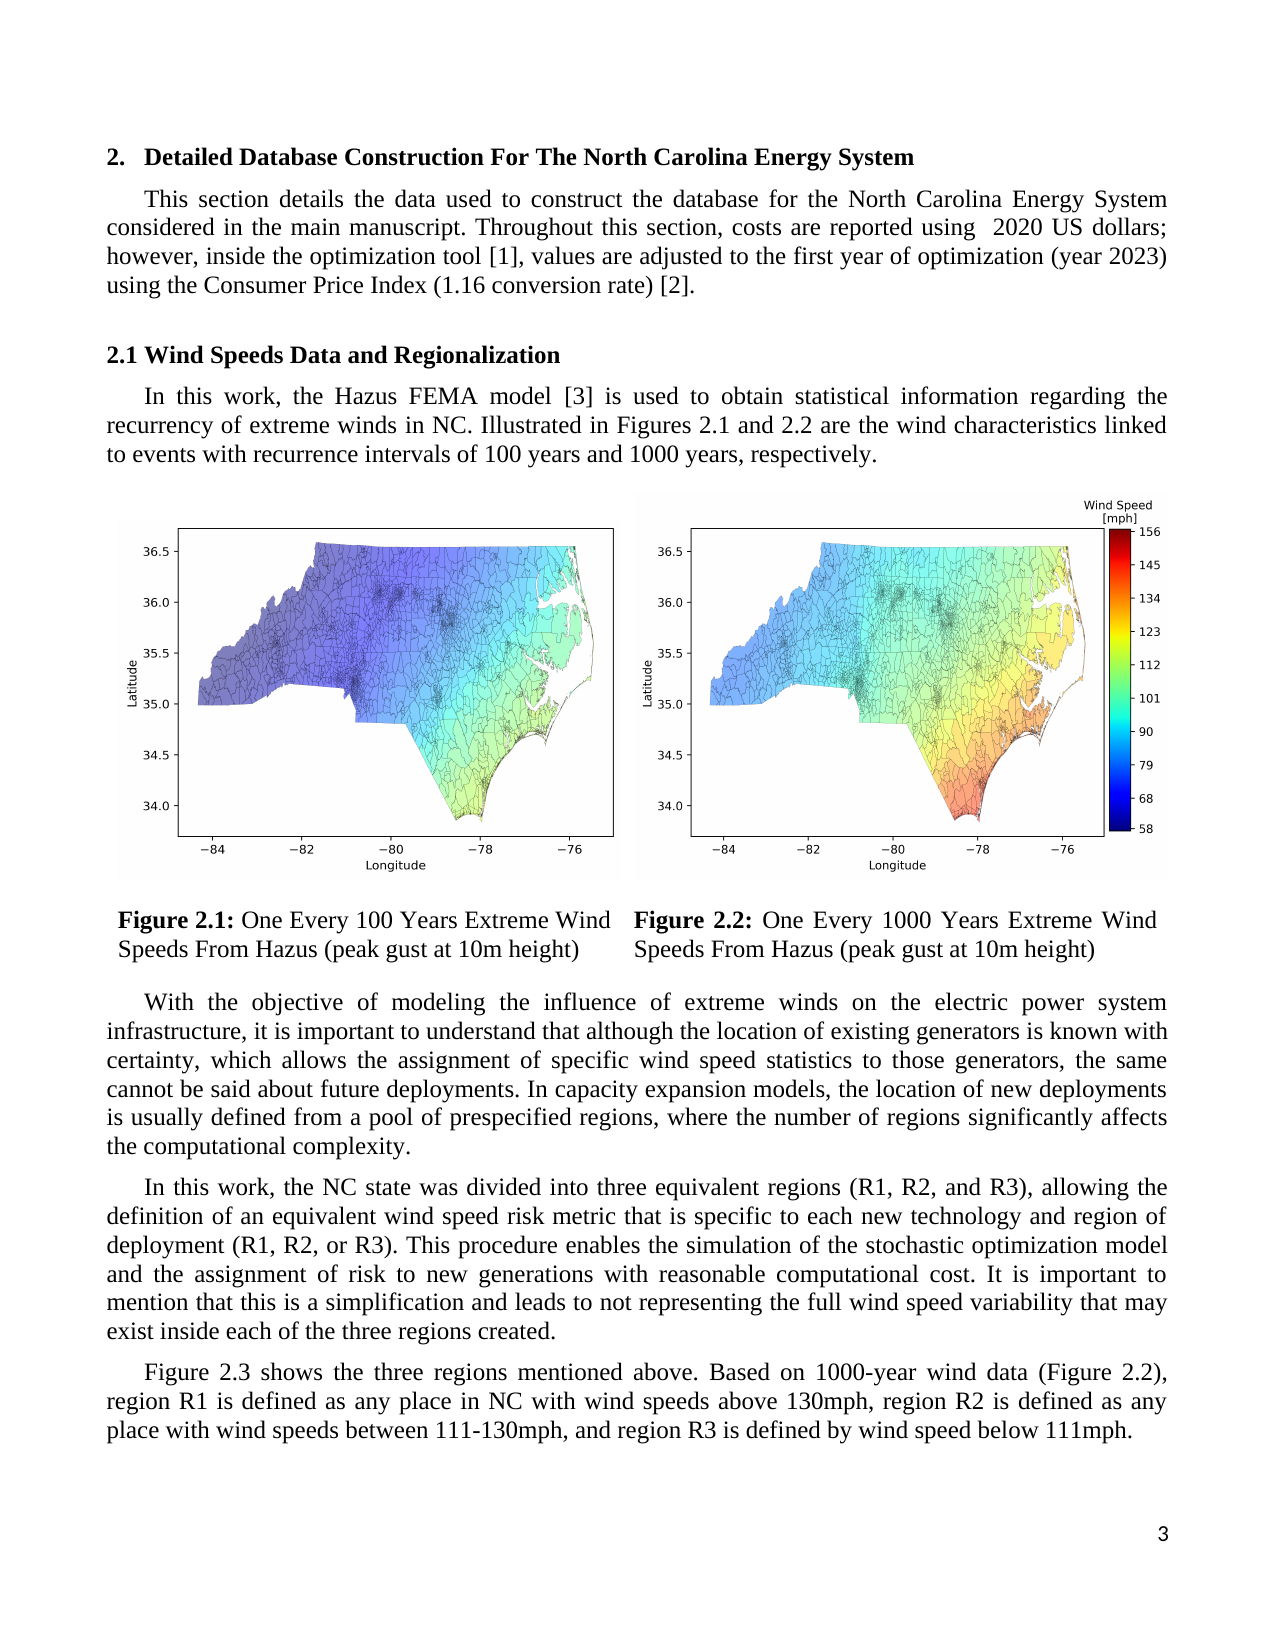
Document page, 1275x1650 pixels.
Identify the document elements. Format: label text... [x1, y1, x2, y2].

text In this work, the Hazus FEMA model is used to obtain statistical information regarding the recurrency of extreme winds in NC. Illustrated in Figures 2.1 and 2.2 are the wind characteristics linked to events with recurrence intervals of 100 years and 1000 years, respectively. [106, 381, 1169, 467]
table_cell Figure 2.2: One Every 1000 Years Extreme Wind Speeds From Hazus (peak gust at 10m height) [622, 893, 1169, 975]
table_header [622, 480, 1169, 892]
table_cell Figure 2.1: One Every 100 Years Extreme Wind Speeds From Hazus (peak gust at 10m height) [106, 893, 622, 975]
table_header [106, 480, 622, 892]
text With the objective of modeling the influence of extreme winds on the electric power system infrastructure, it is important to understand that although the location of existing generators is known with certainty, which allows the assignment of specific wind speed statistics to those generators, the same cannot be said about future deployments. In capacity expansion models, the location of new deployments is usually defined from a pool of prespecified regions, where the number of regions significantly affects the computational complexity. [106, 987, 1169, 1160]
list Wind Speeds Data and Regionalization [106, 340, 1169, 369]
picture [633, 492, 1169, 880]
text In this work, the NC state was divided into three equivalent regions (R1, R2, and R3), allowing the definition of an equivalent wind speed risk metric that is specific to each new technology and region of deployment (R1, R2, or R3). This procedure enables the simulation of the stochastic optimization model and the assignment of risk to new generations with reasonable computational cost. It is important to mention that this is a simplification and leads to not representing the full wind speed variability that may exist inside each of the three regions created. [106, 1172, 1169, 1345]
list Detailed Database Construction For The North Carolina Energy System [106, 142, 1169, 171]
text Figure 2.3 shows the three regions mentioned above. Based on 1000-year wind data (Figure 2.2), region R1 is defined as any place in NC with wind speeds above 130mph, region R2 is defined as any place with wind speeds between 111-130mph, and region R3 is defined by wind speed below 111mph. [106, 1357, 1169, 1444]
picture [117, 520, 622, 880]
text This section details the data used to construct the database for the North Carolina Energy System considered in the main manuscript. Throughout this section, costs are reported using 2020 US dollars; however, inside the optimization tool , values are adjusted to the first year of optimization (year 2023) using the Consumer Price Index (1.16 conversion rate) . [106, 184, 1169, 299]
